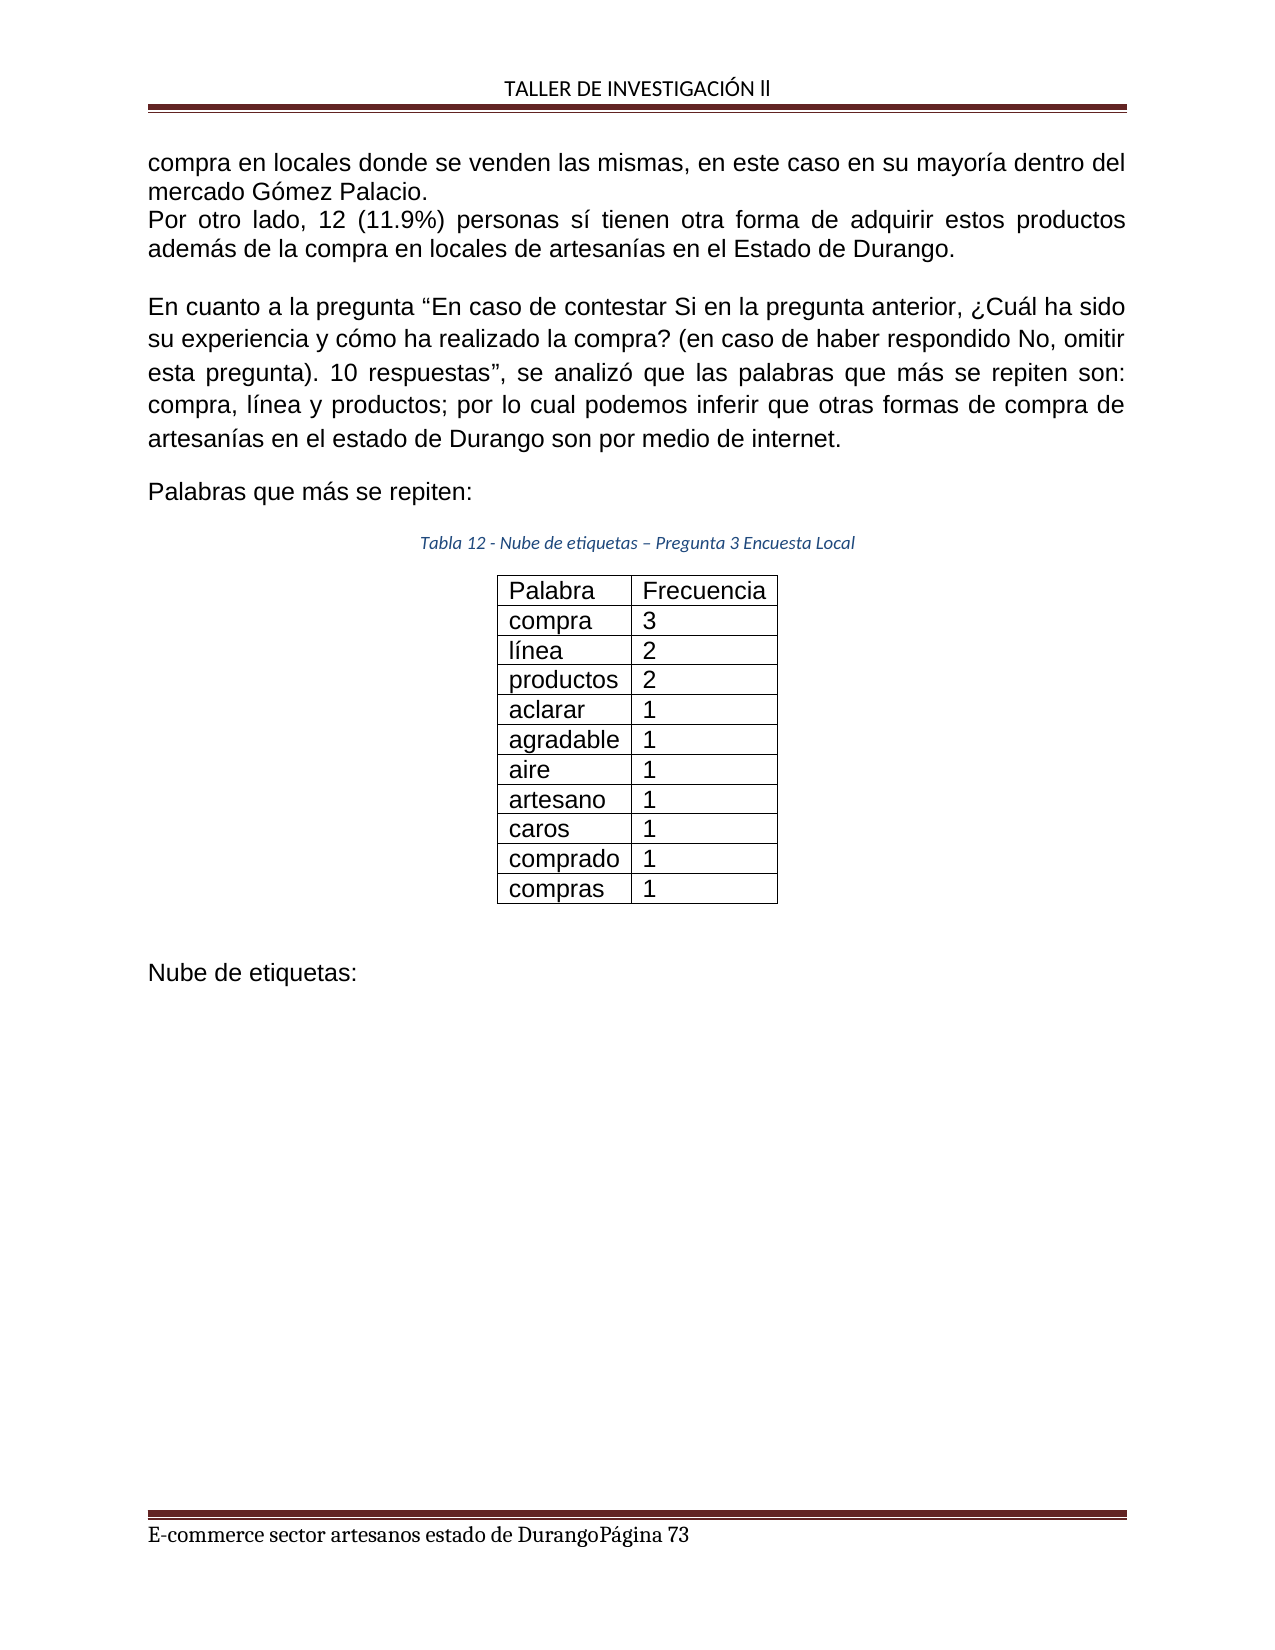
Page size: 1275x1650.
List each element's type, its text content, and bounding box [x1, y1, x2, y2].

table_cell productos [498, 665, 631, 694]
table_cell artesano [498, 785, 631, 813]
table_cell 3 [632, 606, 777, 634]
table_cell compra [498, 606, 631, 634]
table_cell agradable [498, 725, 631, 754]
table_cell 2 [632, 636, 777, 664]
table_cell línea [498, 636, 631, 664]
table_cell 1 [632, 844, 777, 873]
table_cell 1 [632, 755, 777, 783]
table_cell aclarar [498, 695, 631, 724]
table_cell comprado [498, 844, 631, 873]
text Por otro lado, 12 (11.9%) personas sí tienen otra forma de adquirir estos productos además de la compra en locales de artesanías en el Estado de Durango. [148, 205, 1127, 263]
table_cell 1 [632, 814, 777, 843]
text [148, 148, 1127, 205]
table_cell 1 [632, 785, 777, 813]
table_cell 2 [632, 665, 777, 694]
table_cell compras [498, 874, 631, 903]
text Nube de etiquetas: [148, 958, 1127, 986]
table_cell 1 [632, 695, 777, 724]
table_header Frecuencia [632, 576, 777, 605]
table_cell 1 [632, 874, 777, 903]
table_cell 1 [632, 725, 777, 754]
text En cuanto a la pregunta “En caso de contestar Si en la pregunta anterior, ¿Cuál ha sido su experiencia y cómo ha realizado la compra? (en caso de haber respondido No, omitir esta pregunta). 10 respuestas”, se analizó que las palabras que más se repiten son: compra, línea y productos; por lo cual podemos inferir que otras formas de compra de artesanías en el estado de Durango son por medio de internet. [148, 291, 1127, 452]
table_cell caros [498, 814, 631, 843]
table_cell aire [498, 755, 631, 783]
text Palabras que más se repiten: [148, 477, 1127, 506]
table_header Palabra [498, 576, 631, 605]
